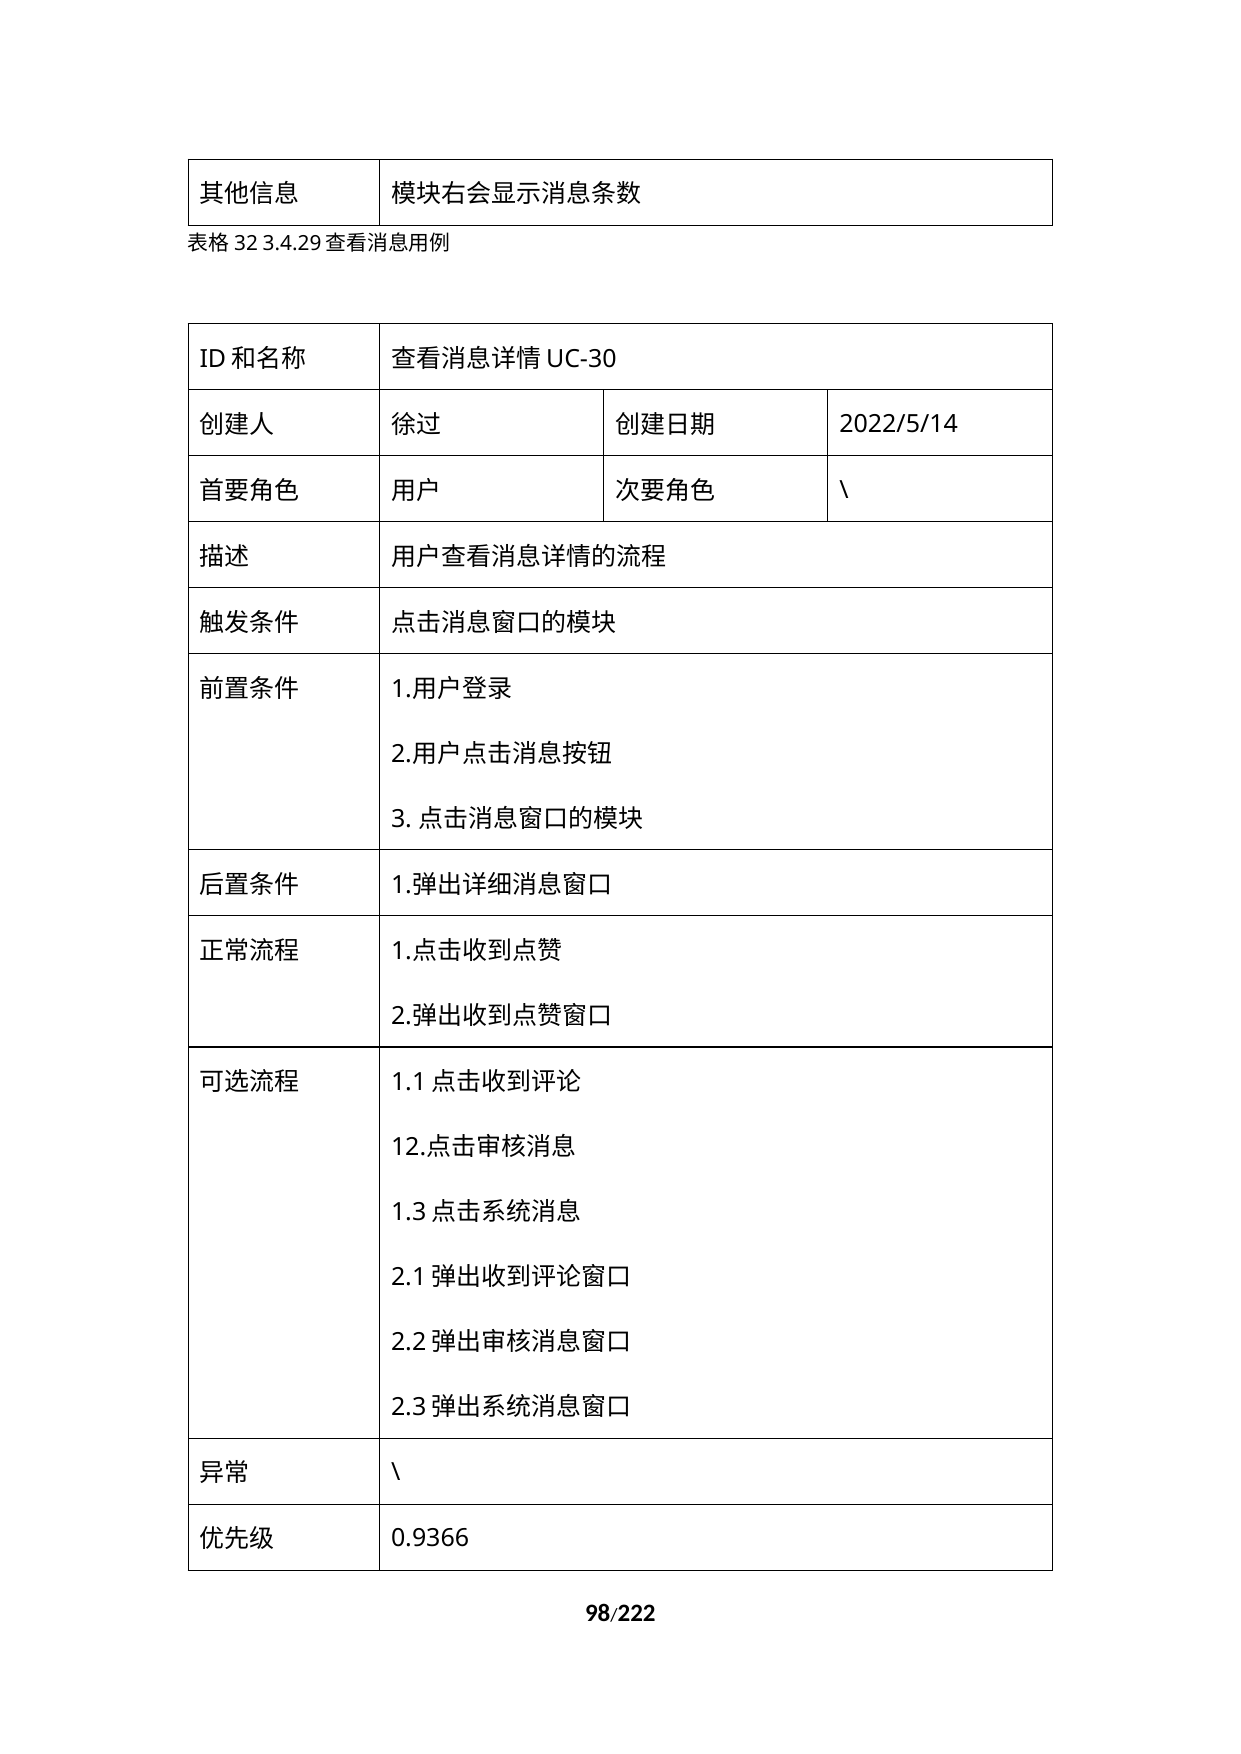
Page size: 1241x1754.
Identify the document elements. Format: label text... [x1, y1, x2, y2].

table_cell 其他信息 [189, 160, 379, 224]
table_cell 描述 [189, 522, 379, 587]
table_cell 前置条件 [189, 654, 379, 849]
table_cell 用户 [380, 456, 603, 521]
table_cell 创建日期 [604, 390, 827, 455]
text 表格 32 3.4.29查看消息用例 [187, 226, 1053, 258]
table_cell 1.用户登录 2.用户点击消息按钮 3. 点击消息窗口的模块 [380, 654, 1052, 849]
table_cell 后置条件 [189, 850, 379, 915]
table_header ID和名称 [189, 324, 379, 389]
table_cell 点击消息窗口的模块 [380, 588, 1052, 653]
table_cell 次要角色 [604, 456, 827, 521]
table_header 查看消息详情UC-30 [380, 324, 1052, 389]
table_cell 模块右会显示消息条数 [380, 160, 1052, 224]
table_cell 优先级 [189, 1505, 379, 1569]
table_cell 1.1点击收到评论 12.点击审核消息 1.3点击系统消息 2.1弹出收到评论窗口 2.2弹出审核消息窗口 2.3弹出系统消息窗口 [380, 1048, 1052, 1437]
table_cell 1.弹出详细消息窗口 [380, 850, 1052, 915]
table_cell 创建人 [189, 390, 379, 455]
table_cell 可选流程 [189, 1048, 379, 1437]
table_cell \ [828, 456, 1052, 521]
table_cell 2022/5/14 [828, 390, 1052, 455]
table_cell 用户查看消息详情的流程 [380, 522, 1052, 587]
table_cell 徐过 [380, 390, 603, 455]
table_cell 首要角色 [189, 456, 379, 521]
table_cell \ [380, 1439, 1052, 1503]
table_cell 0.9366 [380, 1505, 1052, 1569]
table_cell 异常 [189, 1439, 379, 1503]
table_cell 正常流程 [189, 916, 379, 1046]
table_cell 1.点击收到点赞 2.弹出收到点赞窗口 [380, 916, 1052, 1046]
table_cell 触发条件 [189, 588, 379, 653]
